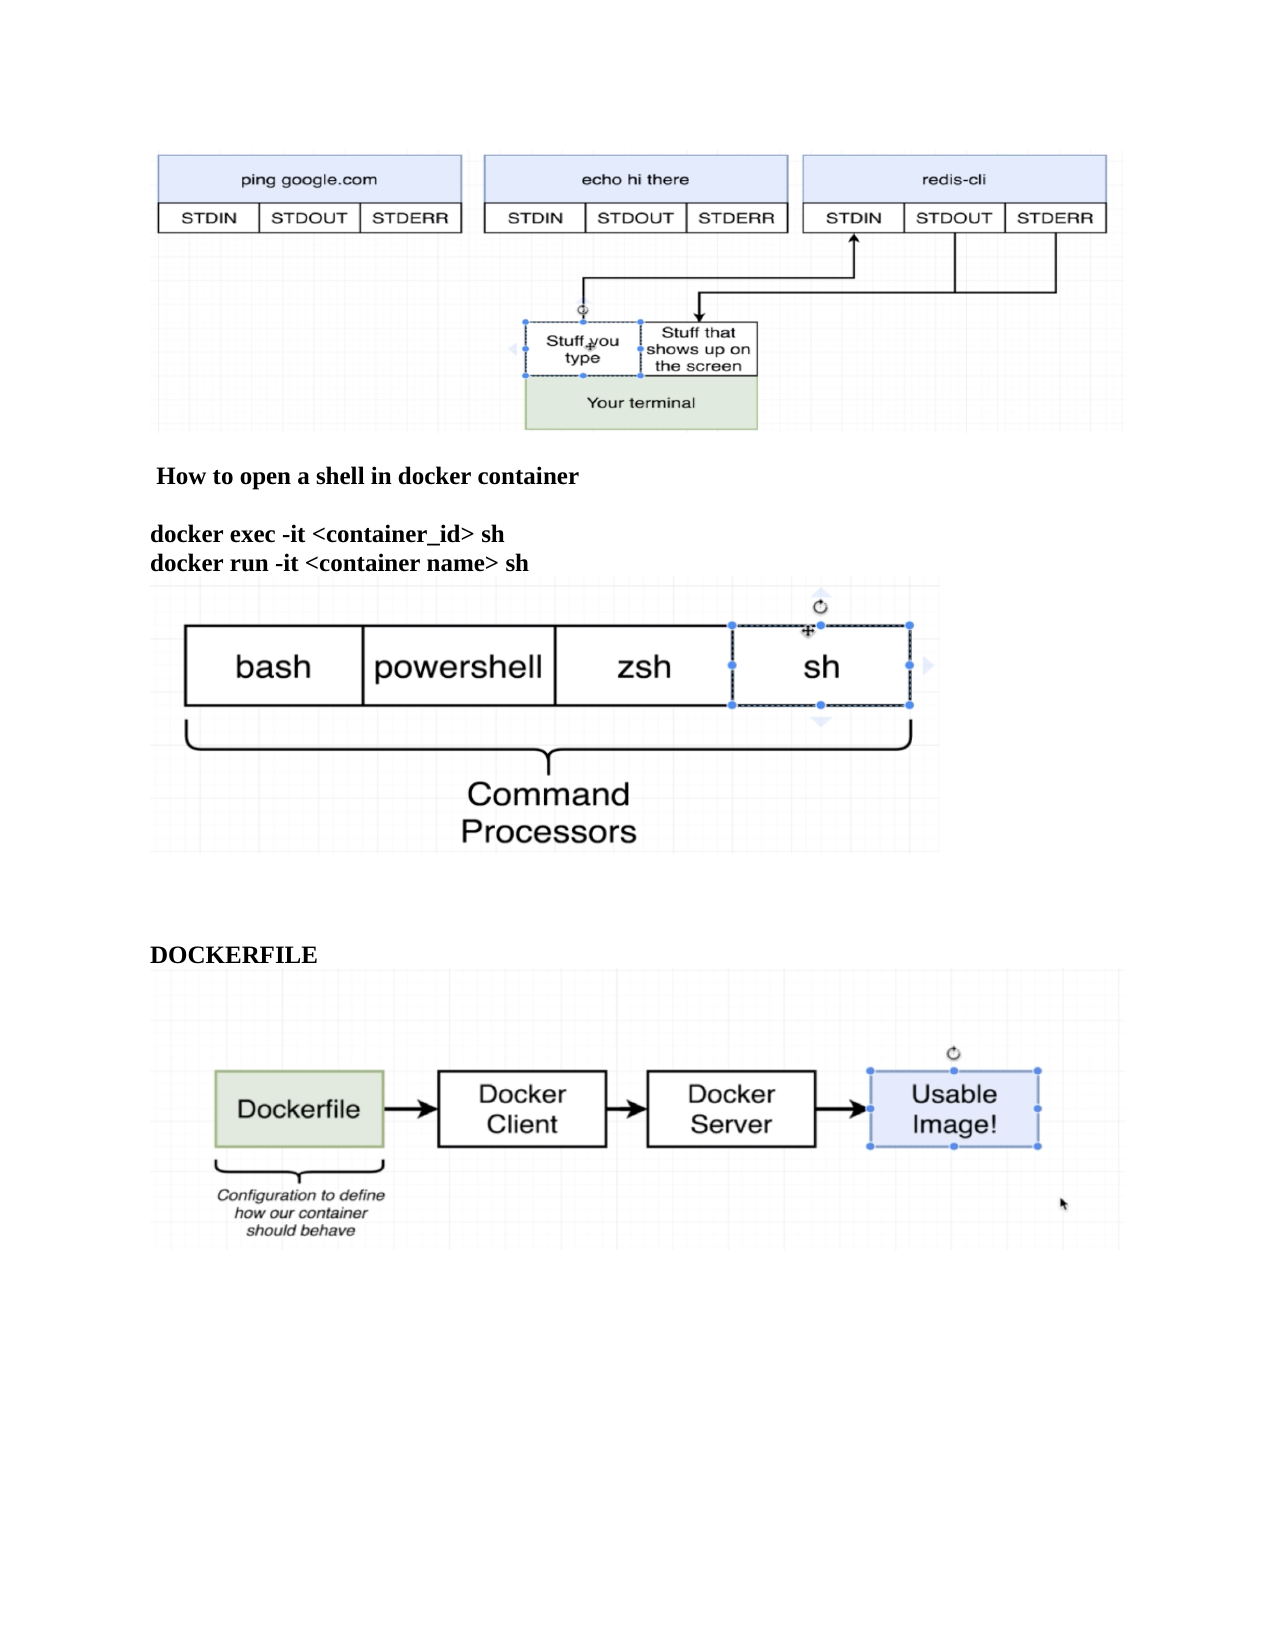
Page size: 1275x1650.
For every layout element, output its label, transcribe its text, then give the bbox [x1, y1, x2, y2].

picture [150, 576, 940, 854]
text How to open a shell in docker container [150, 461, 1125, 490]
picture [150, 968, 1125, 1250]
text docker exec -it <container_id> sh [150, 519, 1125, 548]
text DOCKERFILE [150, 940, 1125, 968]
text docker run -it <container name> sh [150, 548, 1125, 576]
picture [150, 150, 1125, 433]
